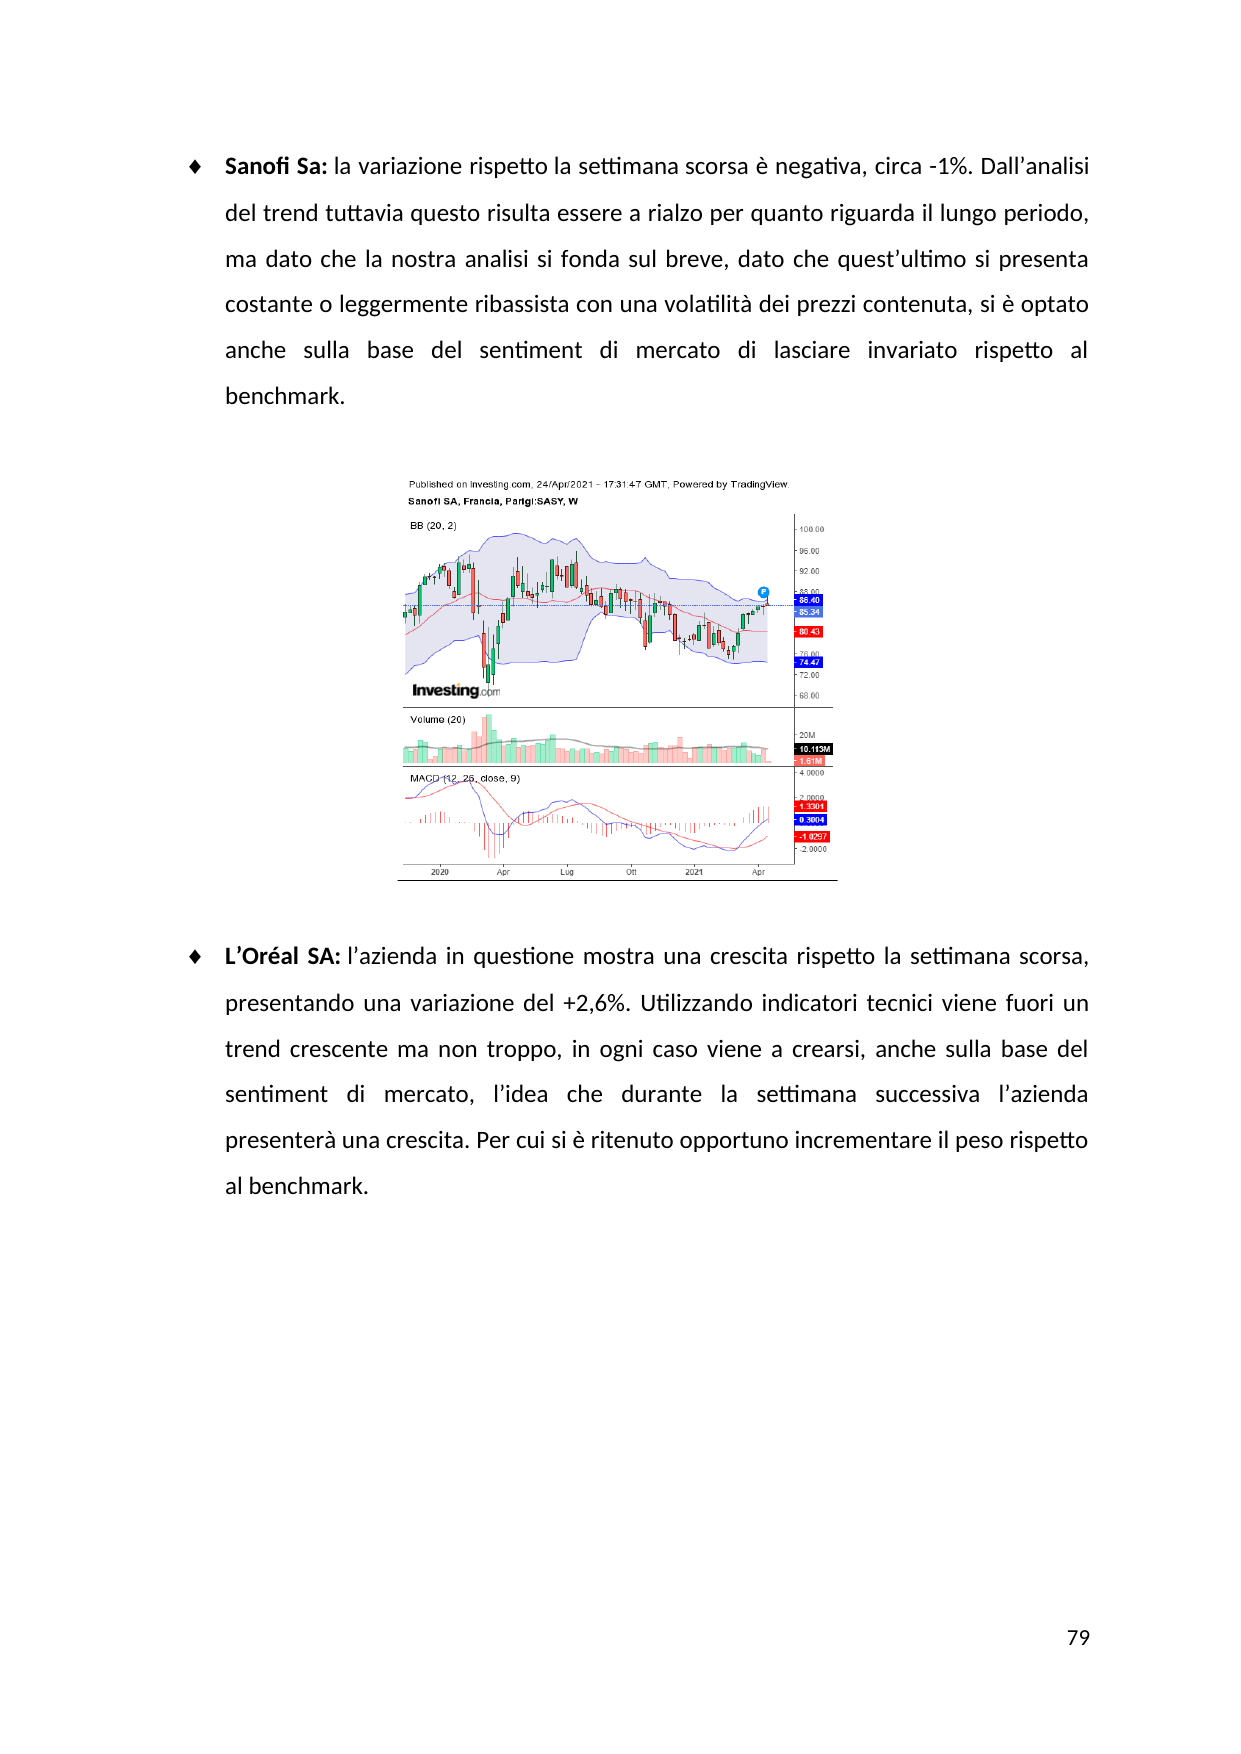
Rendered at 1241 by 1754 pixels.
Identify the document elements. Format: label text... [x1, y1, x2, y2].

list Sanofi Sa: la variazione rispetto la settimana scorsa è negativa, circa -1%. Dall’analisi del trend tuttavia questo risulta essere a rialzo per quanto riguarda il lungo periodo, ma dato che la nostra analisi si fonda sul breve, dato che quest’ultimo si presenta costante o leggermente ribassista con una volatilità dei prezzi contenuta, si è optato anche sulla base del sentiment di mercato di lasciare invariato rispetto al benchmark. [187, 150, 1090, 410]
picture [397, 471, 838, 881]
list L’Oréal SA: l’azienda in questione mostra una crescita rispetto la settimana scorsa, presentando una variazione del +2,6%. Utilizzando indicatori tecnici viene fuori un trend crescente ma non troppo, in ogni caso viene a crearsi, anche sulla base del sentiment di mercato, l’idea che durante la settimana successiva l’azienda presenterà una crescita. Per cui si è ritenuto opportuno incrementare il peso rispetto al benchmark. [187, 940, 1090, 1200]
